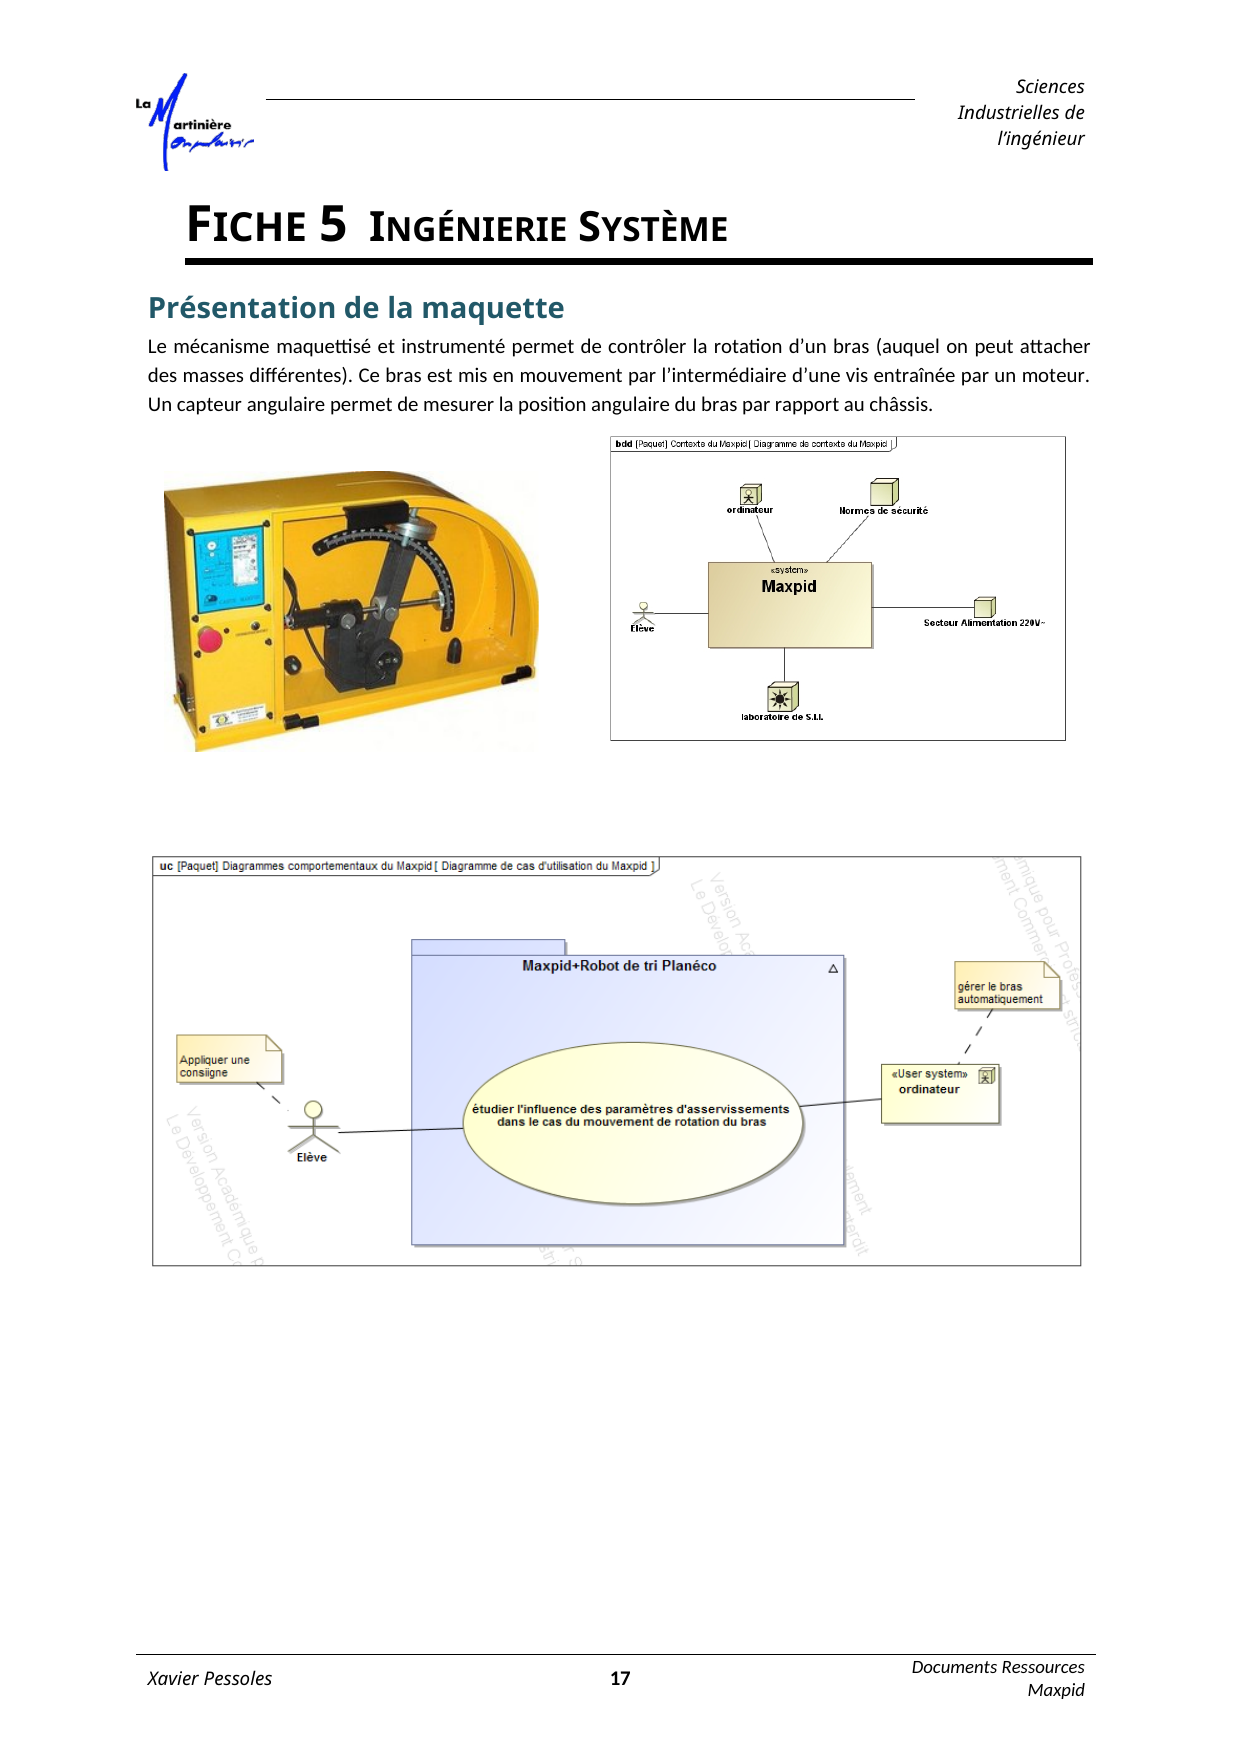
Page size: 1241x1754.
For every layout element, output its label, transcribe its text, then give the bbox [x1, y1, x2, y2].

picture [147, 851, 1095, 1281]
picture [164, 471, 539, 752]
subtitle Présentation de la maquette [148, 287, 1093, 327]
picture [606, 433, 1077, 752]
text Le mécanisme maquettisé et instrumenté permet de contrôler la rotation d’un bras (auquel on peut attacher des masses différentes). Ce bras est mis en mouvement par l’intermédiaire d’une vis entraînée par un moteur. Un capteur angulaire permet de mesurer la position angulaire du bras par rapport au châssis. [148, 333, 1093, 417]
subtitle Ingénierie Système [185, 188, 1093, 258]
picture [136, 73, 254, 171]
